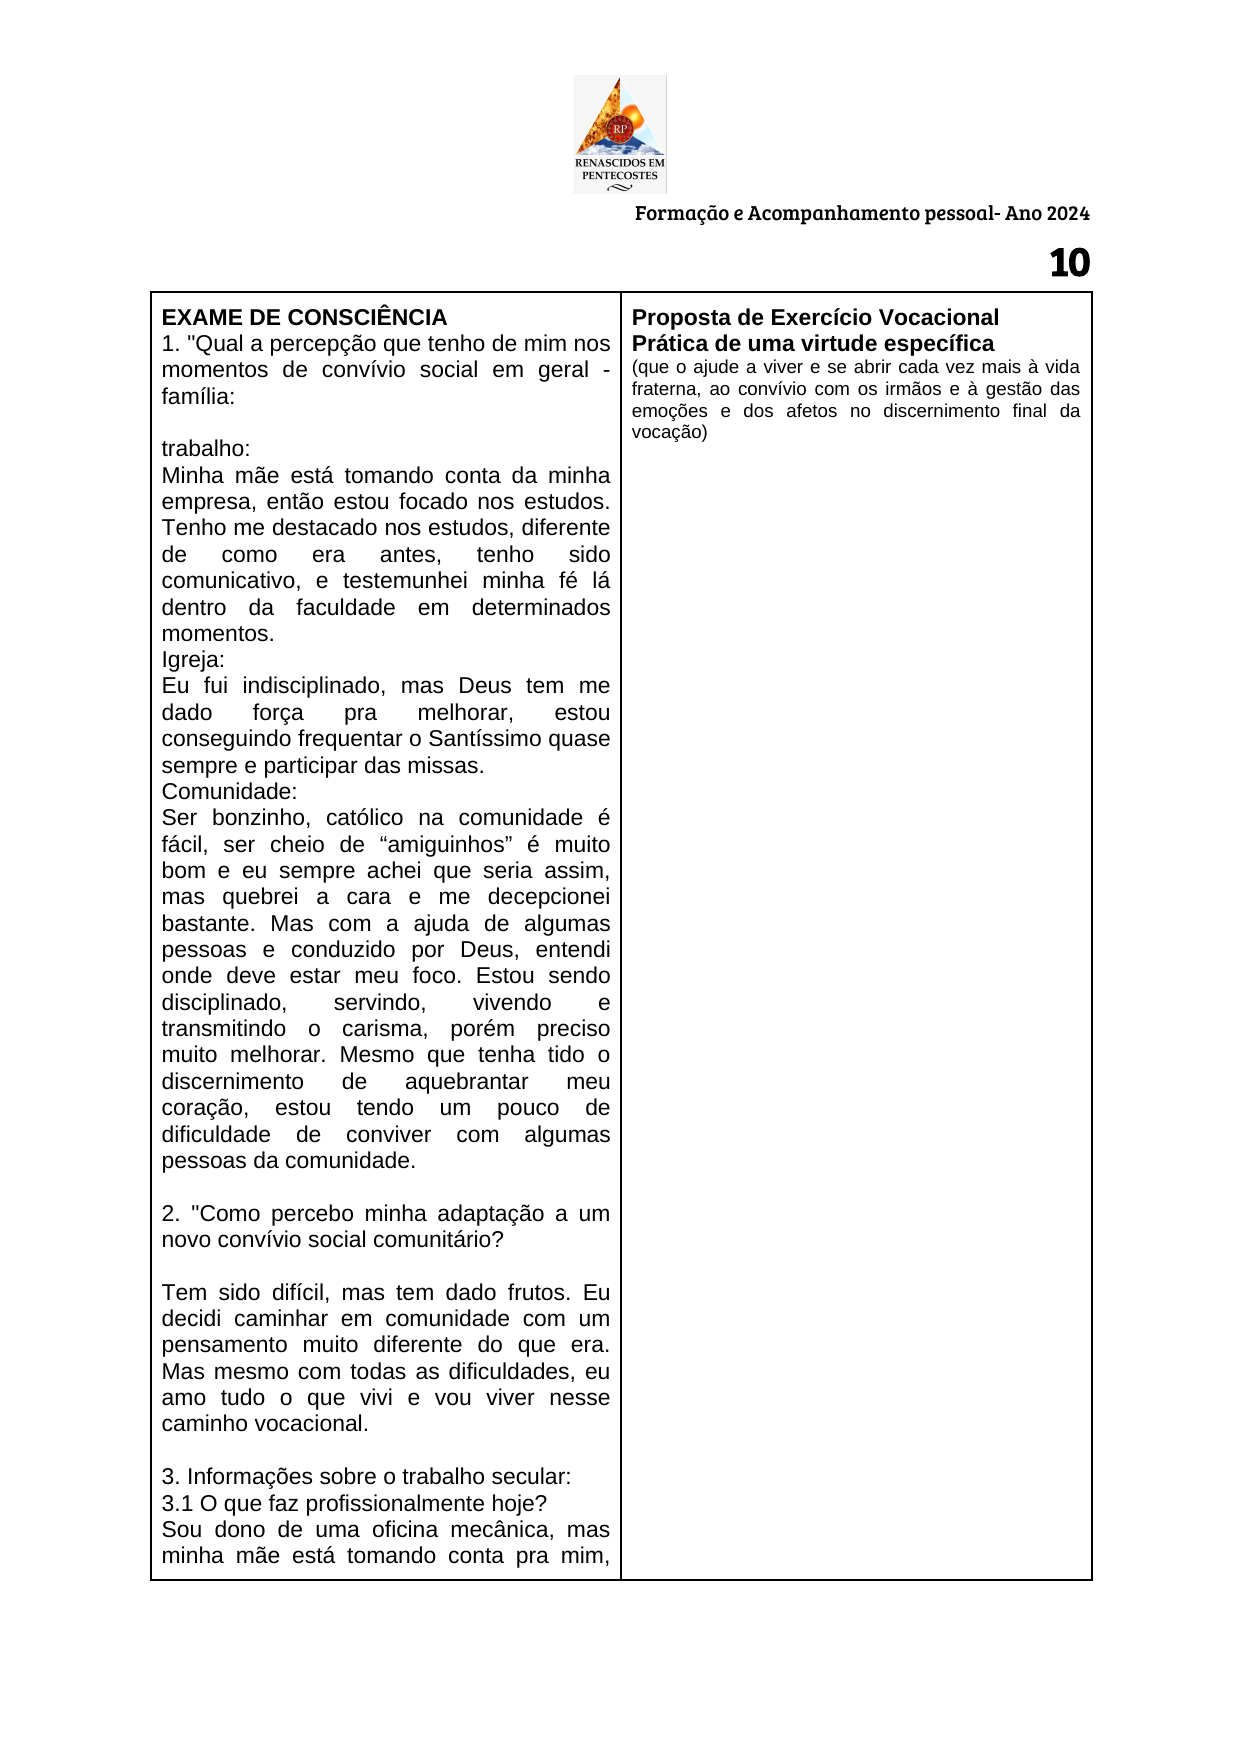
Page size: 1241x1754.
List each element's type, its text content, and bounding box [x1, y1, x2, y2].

picture [573, 75, 667, 194]
